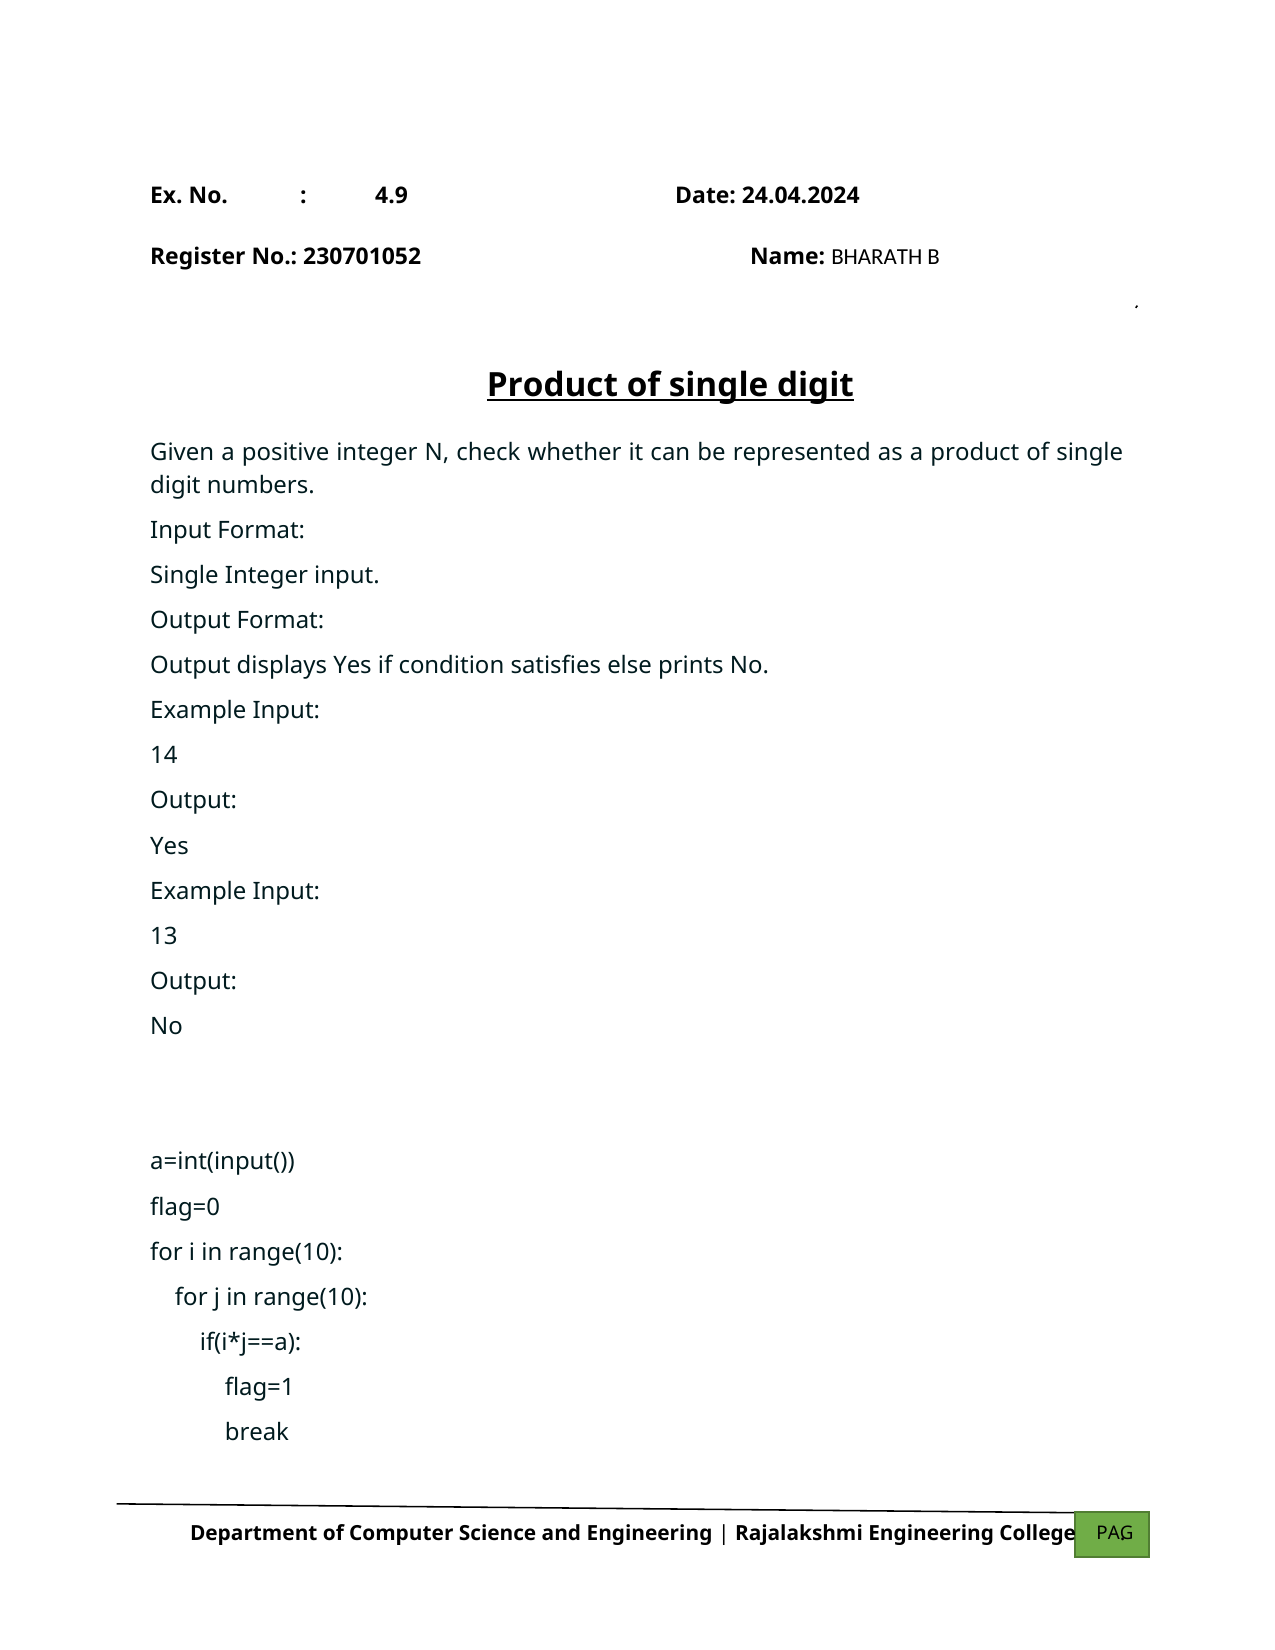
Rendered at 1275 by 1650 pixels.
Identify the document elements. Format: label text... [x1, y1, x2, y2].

text 13 [150, 919, 1125, 951]
text Given a positive integer N, check whether it can be represented as a product of single digit numbers. [150, 435, 1125, 500]
text break [150, 1415, 1125, 1447]
text 14 [150, 738, 1125, 771]
text Product of single digit [216, 360, 1125, 406]
text Output: [150, 964, 1125, 996]
text for i in range(10): [150, 1234, 1125, 1267]
text Example Input: [150, 873, 1125, 906]
text flag=1 [150, 1370, 1125, 1402]
text for j in range(10): [150, 1279, 1125, 1312]
text Output displays Yes if condition satisfies else prints No. [150, 648, 1125, 681]
text Output Format: [150, 603, 1125, 636]
text Example Input: [150, 693, 1125, 726]
text a=int(input()) [150, 1144, 1125, 1177]
text Output: [150, 783, 1125, 816]
text flag=0 [150, 1189, 1125, 1222]
text No [150, 1009, 1125, 1041]
text Yes [150, 828, 1125, 861]
text Input Format: [150, 513, 1125, 545]
text Register No.: 230701052 Name: BHARATH B [150, 239, 1125, 271]
text Ex. No. : 4.9 Date: 24.04.2024 [150, 179, 1125, 210]
text Single Integer input. [150, 558, 1125, 590]
text if(i*j==a): [150, 1324, 1125, 1357]
